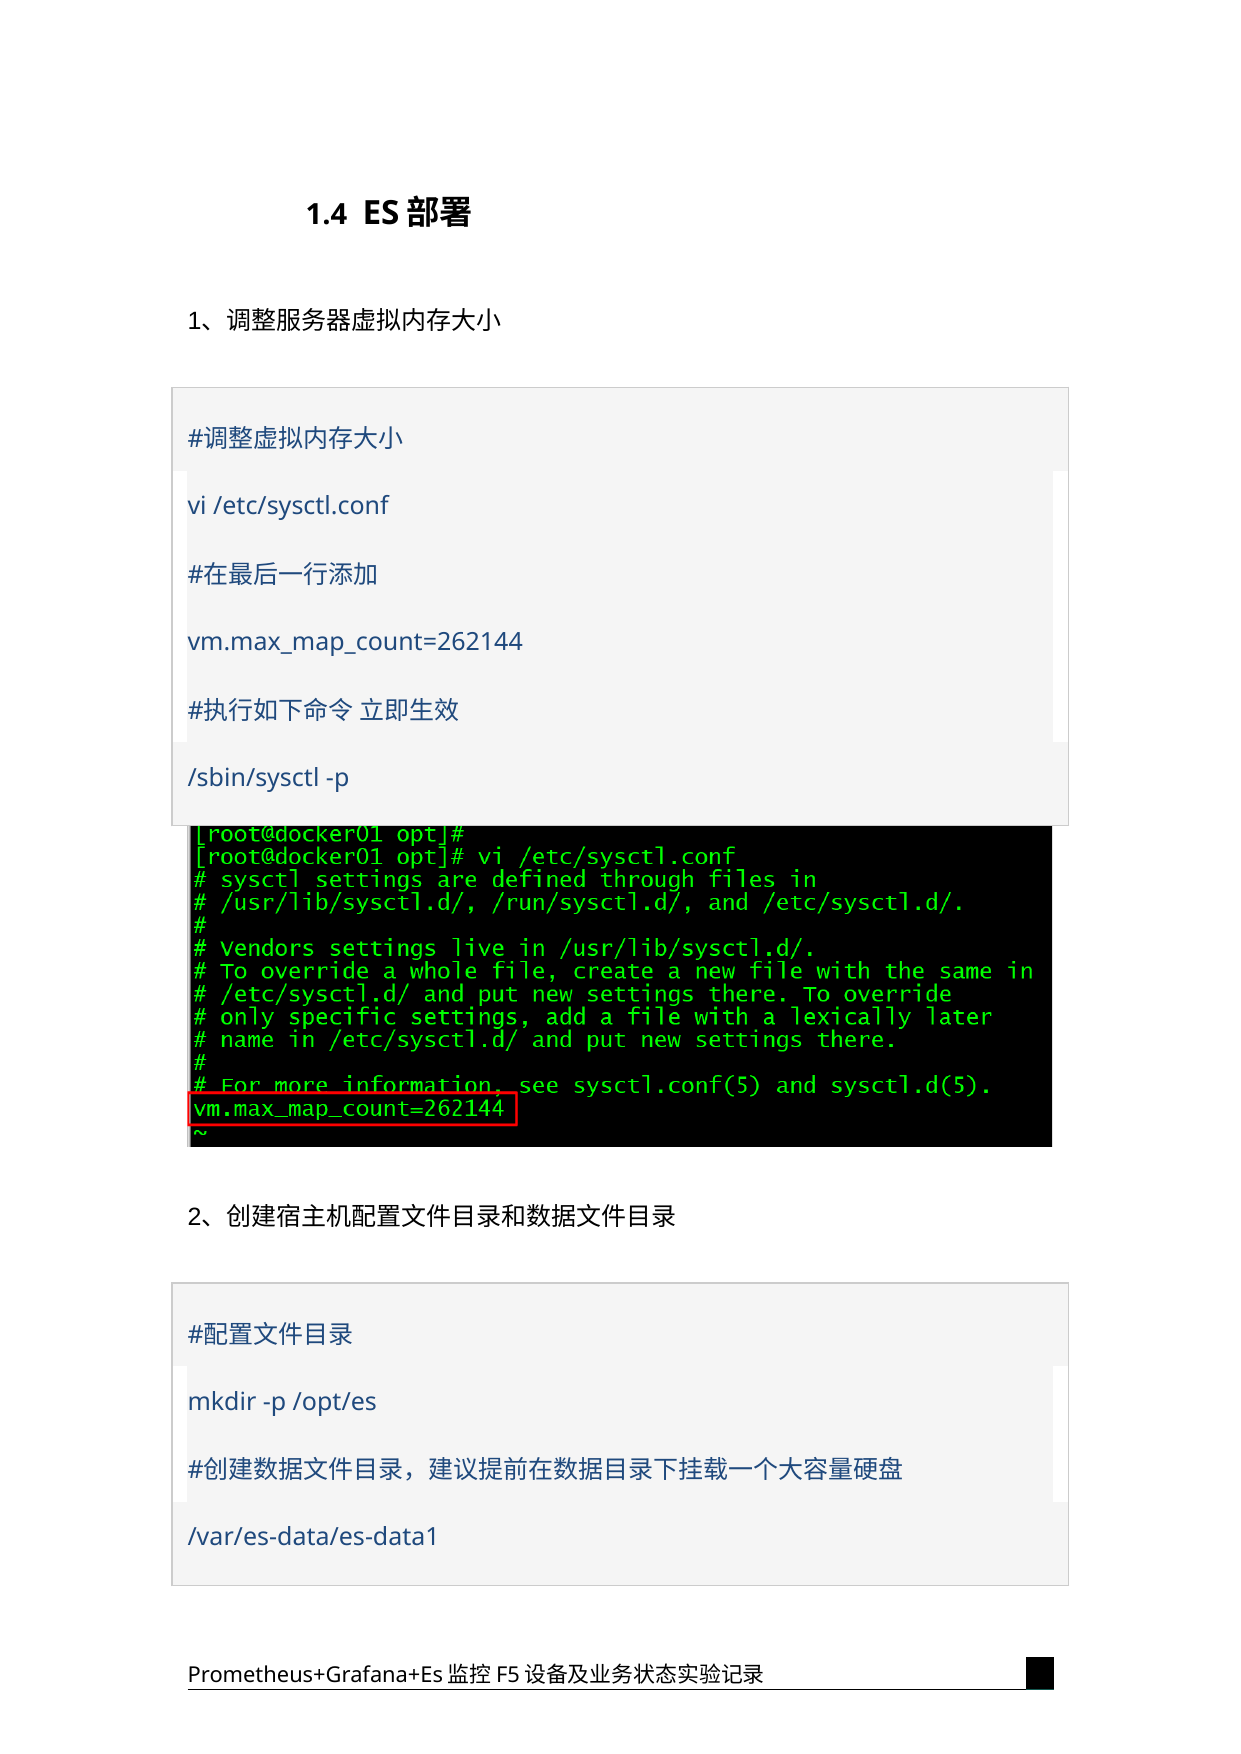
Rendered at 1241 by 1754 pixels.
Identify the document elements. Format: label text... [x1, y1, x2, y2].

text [173, 1486, 1068, 1585]
text vm.max_map_count=262144 [187, 606, 1053, 674]
subtitle ES部署 [305, 176, 1053, 244]
text #在最后一行添加 [187, 538, 1053, 606]
text #配置文件目录 [173, 1284, 1068, 1366]
list 调整服务器虚拟内存大小 [187, 285, 1053, 353]
text #执行如下命令 立即生效 [187, 674, 1053, 726]
text vi /etc/sysctl.conf [187, 471, 1053, 538]
text #调整虚拟内存大小 [173, 388, 1068, 471]
list 创建宿主机配置文件目录和数据文件目录 [187, 1180, 1053, 1248]
text /sbin/sysctl -p [173, 726, 1068, 825]
picture [187, 826, 1053, 1147]
text #创建数据文件目录，建议提前在数据目录下挂载一个大容量硬盘 [187, 1434, 1053, 1486]
text mkdir -p /opt/es [187, 1366, 1053, 1434]
